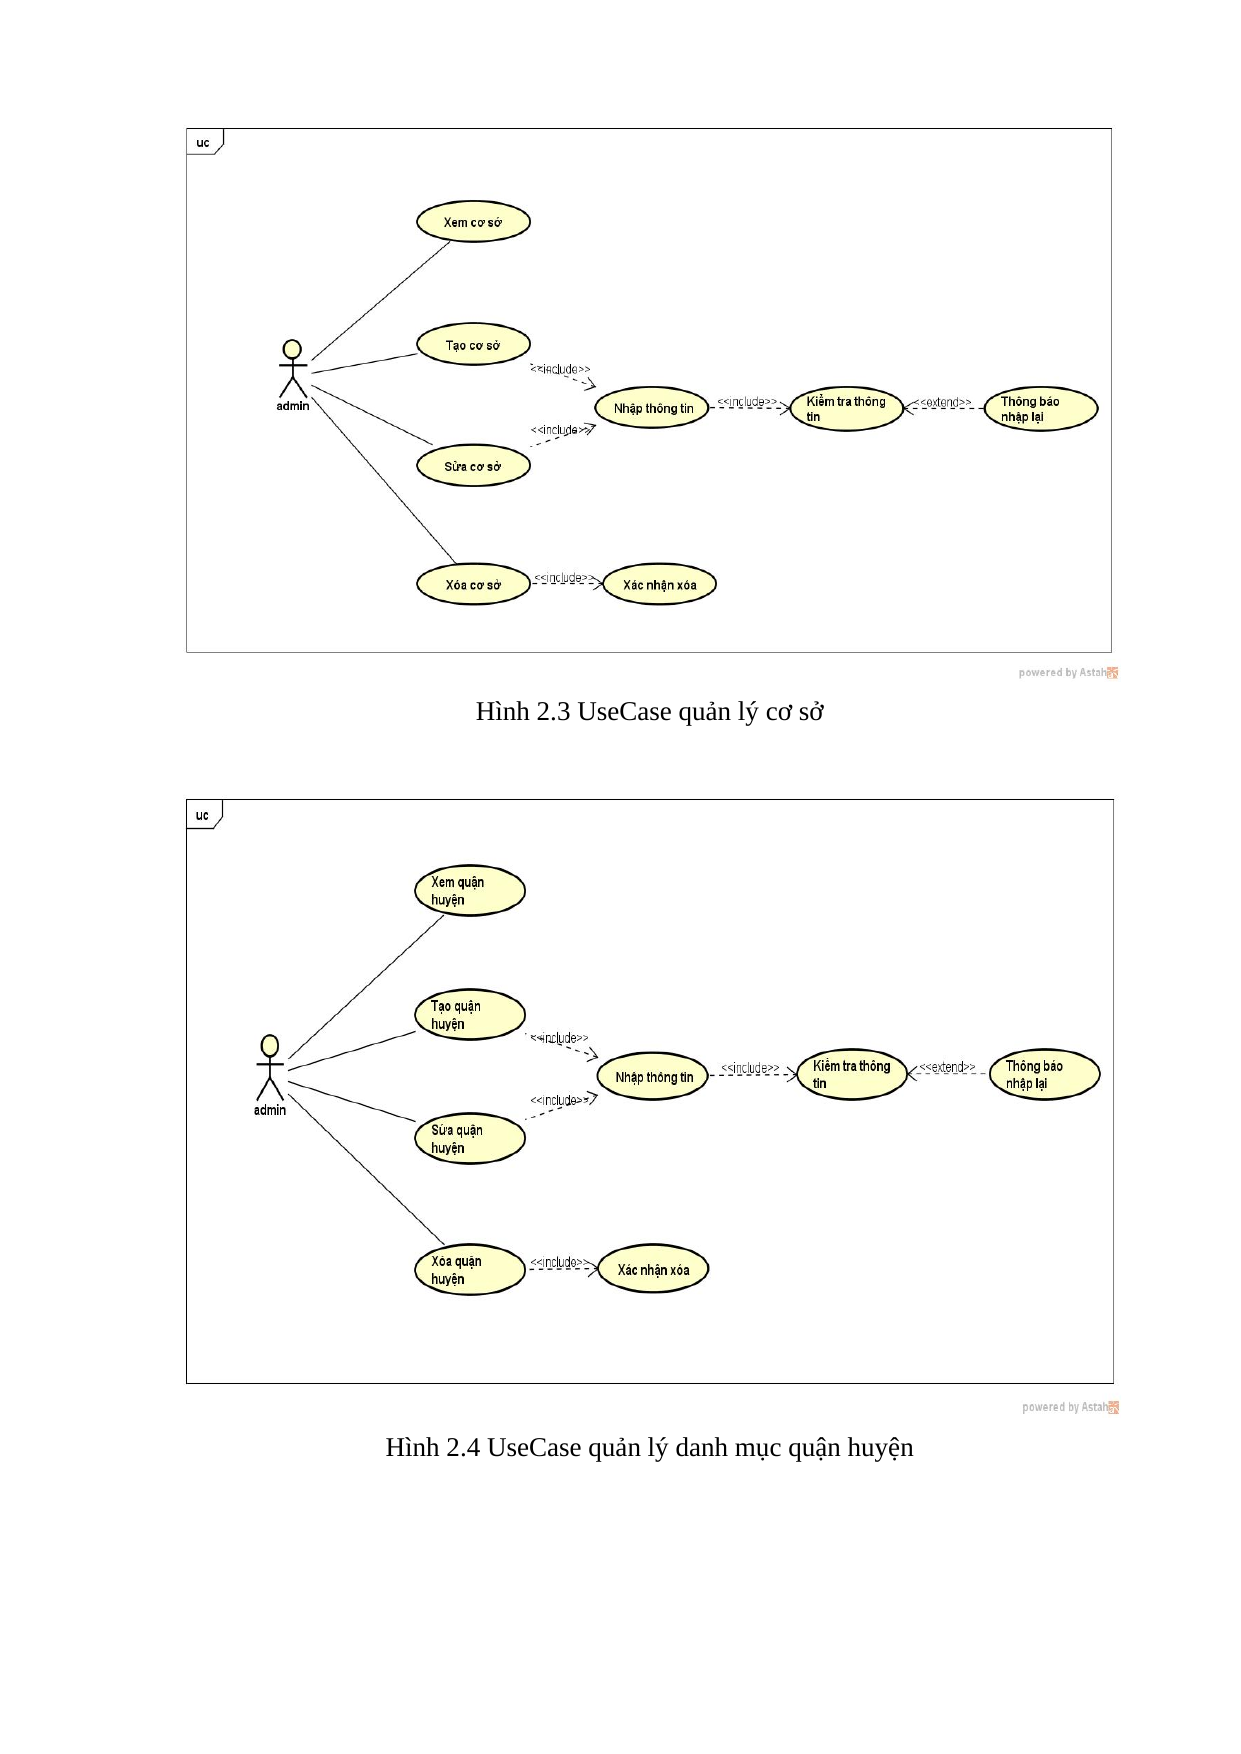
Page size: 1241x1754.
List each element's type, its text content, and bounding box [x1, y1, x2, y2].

picture [177, 118, 1121, 682]
list Hình 2.3 UseCase quản lý cơ sở [177, 694, 1122, 726]
list Hình 2.4 UseCase quản lý danh mục quận huyện [177, 1431, 1122, 1462]
picture [177, 787, 1122, 1418]
